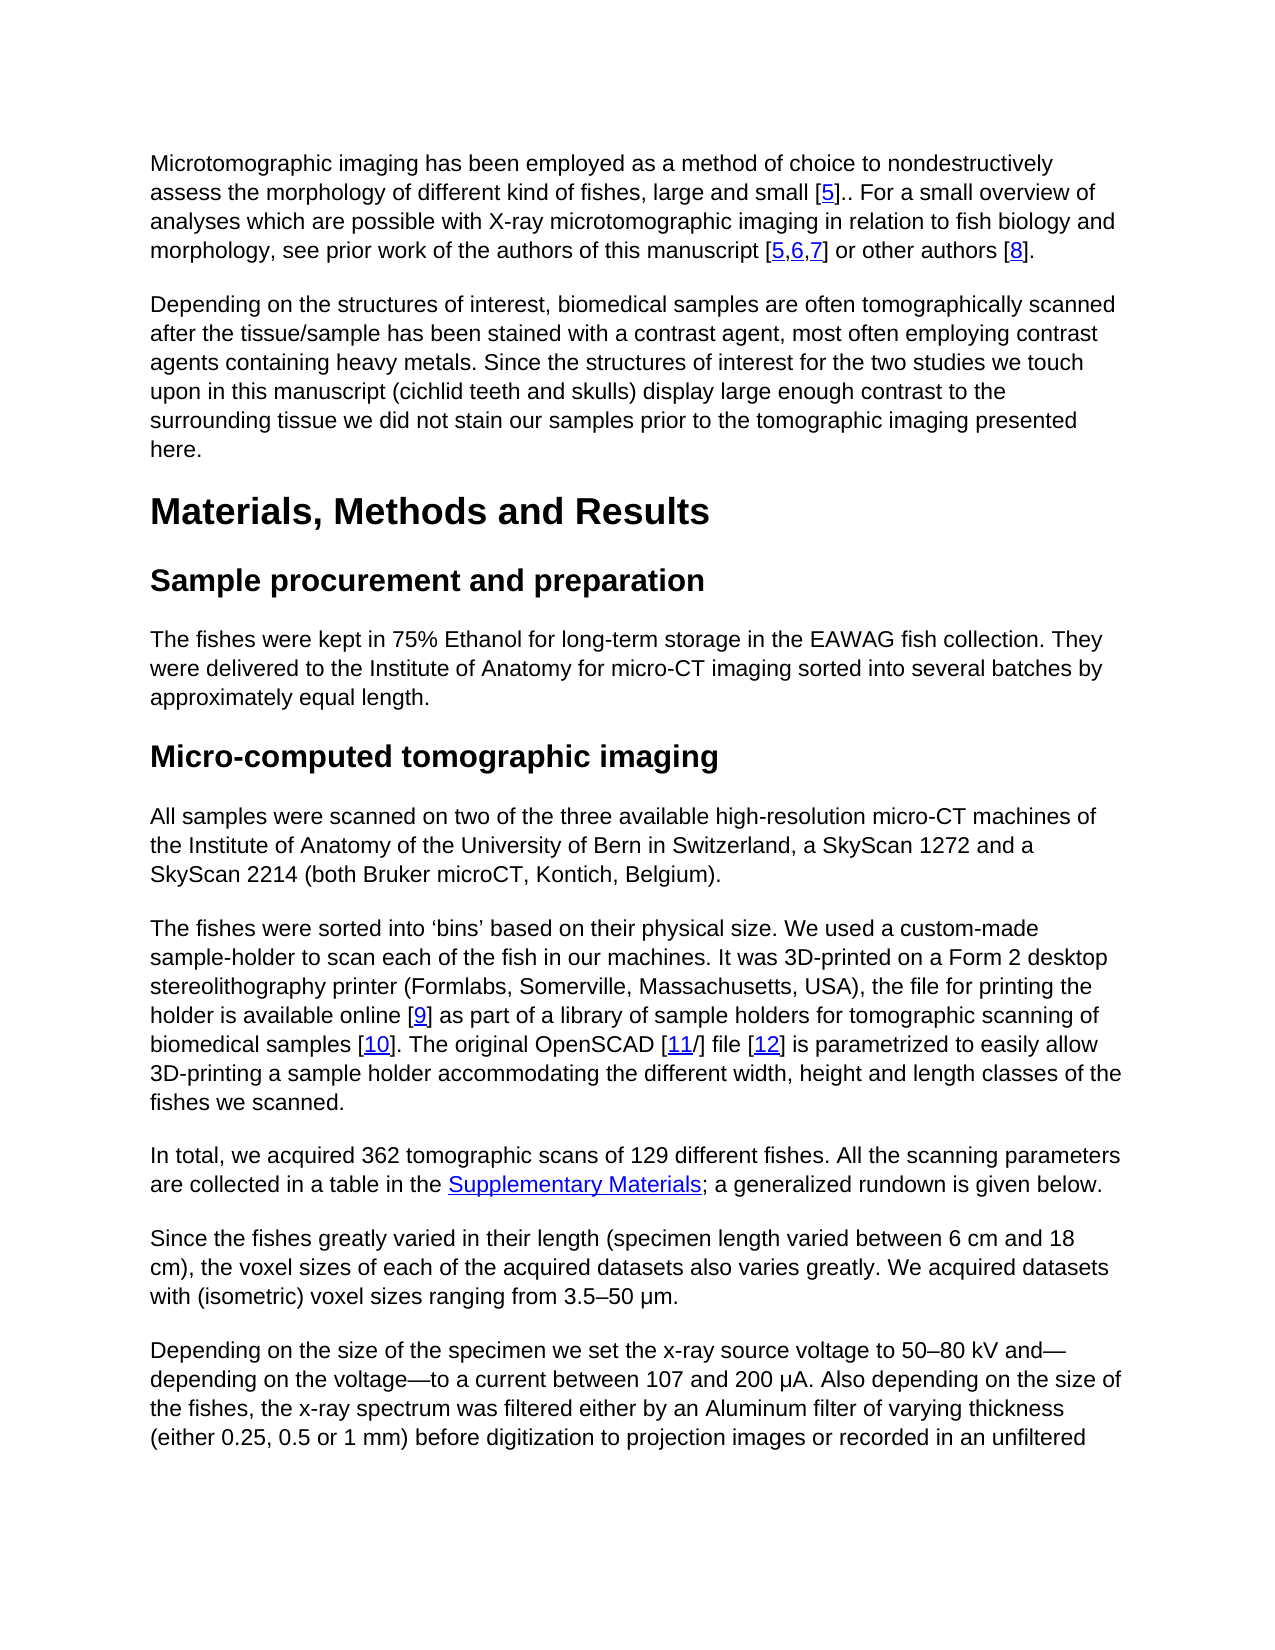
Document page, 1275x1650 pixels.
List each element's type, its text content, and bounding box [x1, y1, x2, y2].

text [150, 1337, 1125, 1450]
text All samples were scanned on two of the three available high-resolution micro-CT machines of the Institute of Anatomy of the University of Bern in Switzerland, a SkyScan 1272 and a SkyScan 2214 (both Bruker microCT, Kontich, Belgium). [150, 803, 1125, 887]
text The fishes were sorted into ‘bins’ based on their physical size. We used a custom-made sample-holder to scan each of the fish in our machines. It was 3D-printed on a Form 2 desktop stereolithography printer (Formlabs, Somerville, Massachusetts, USA), the file for printing the holder is available online [9] as part of a library of sample holders for tomographic scanning of biomedical samples [10]. The original OpenSCAD [11/] file [12] is parametrized to easily allow 3D-printing a sample holder accommodating the different width, height and length classes of the fishes we scanned. [150, 915, 1125, 1115]
subtitle Sample procurement and preparation [150, 562, 1125, 598]
text The fishes were kept in 75% Ethanol for long-term storage in the EAWAG fish collection. They were delivered to the Institute of Anatomy for micro-CT imaging sorted into several batches by approximately equal length. [150, 626, 1125, 711]
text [150, 150, 1125, 263]
text Depending on the structures of interest, biomedical samples are often tomographically scanned after the tissue/sample has been stained with a contrast agent, most often employing contrast agents containing heavy metals. Since the structures of interest for the two studies we touch upon in this manuscript (cichlid teeth and skulls) display large enough contrast to the surrounding tissue we did not stain our samples prior to the tomographic imaging presented here. [150, 291, 1125, 462]
text In total, we acquired 362 tomographic scans of 129 different fishes. All the scanning parameters are collected in a table in the Supplementary Materials; a generalized rundown is given below. [150, 1142, 1125, 1198]
subtitle Materials, Methods and Results [150, 489, 1125, 533]
text Since the fishes greatly varied in their length (specimen length varied between 6 cm and 18 cm), the voxel sizes of each of the acquired datasets also varies greatly. We acquired datasets with (isometric) voxel sizes ranging from 3.5–50 μm. [150, 1225, 1125, 1309]
subtitle Micro-computed tomographic imaging [150, 738, 1125, 774]
